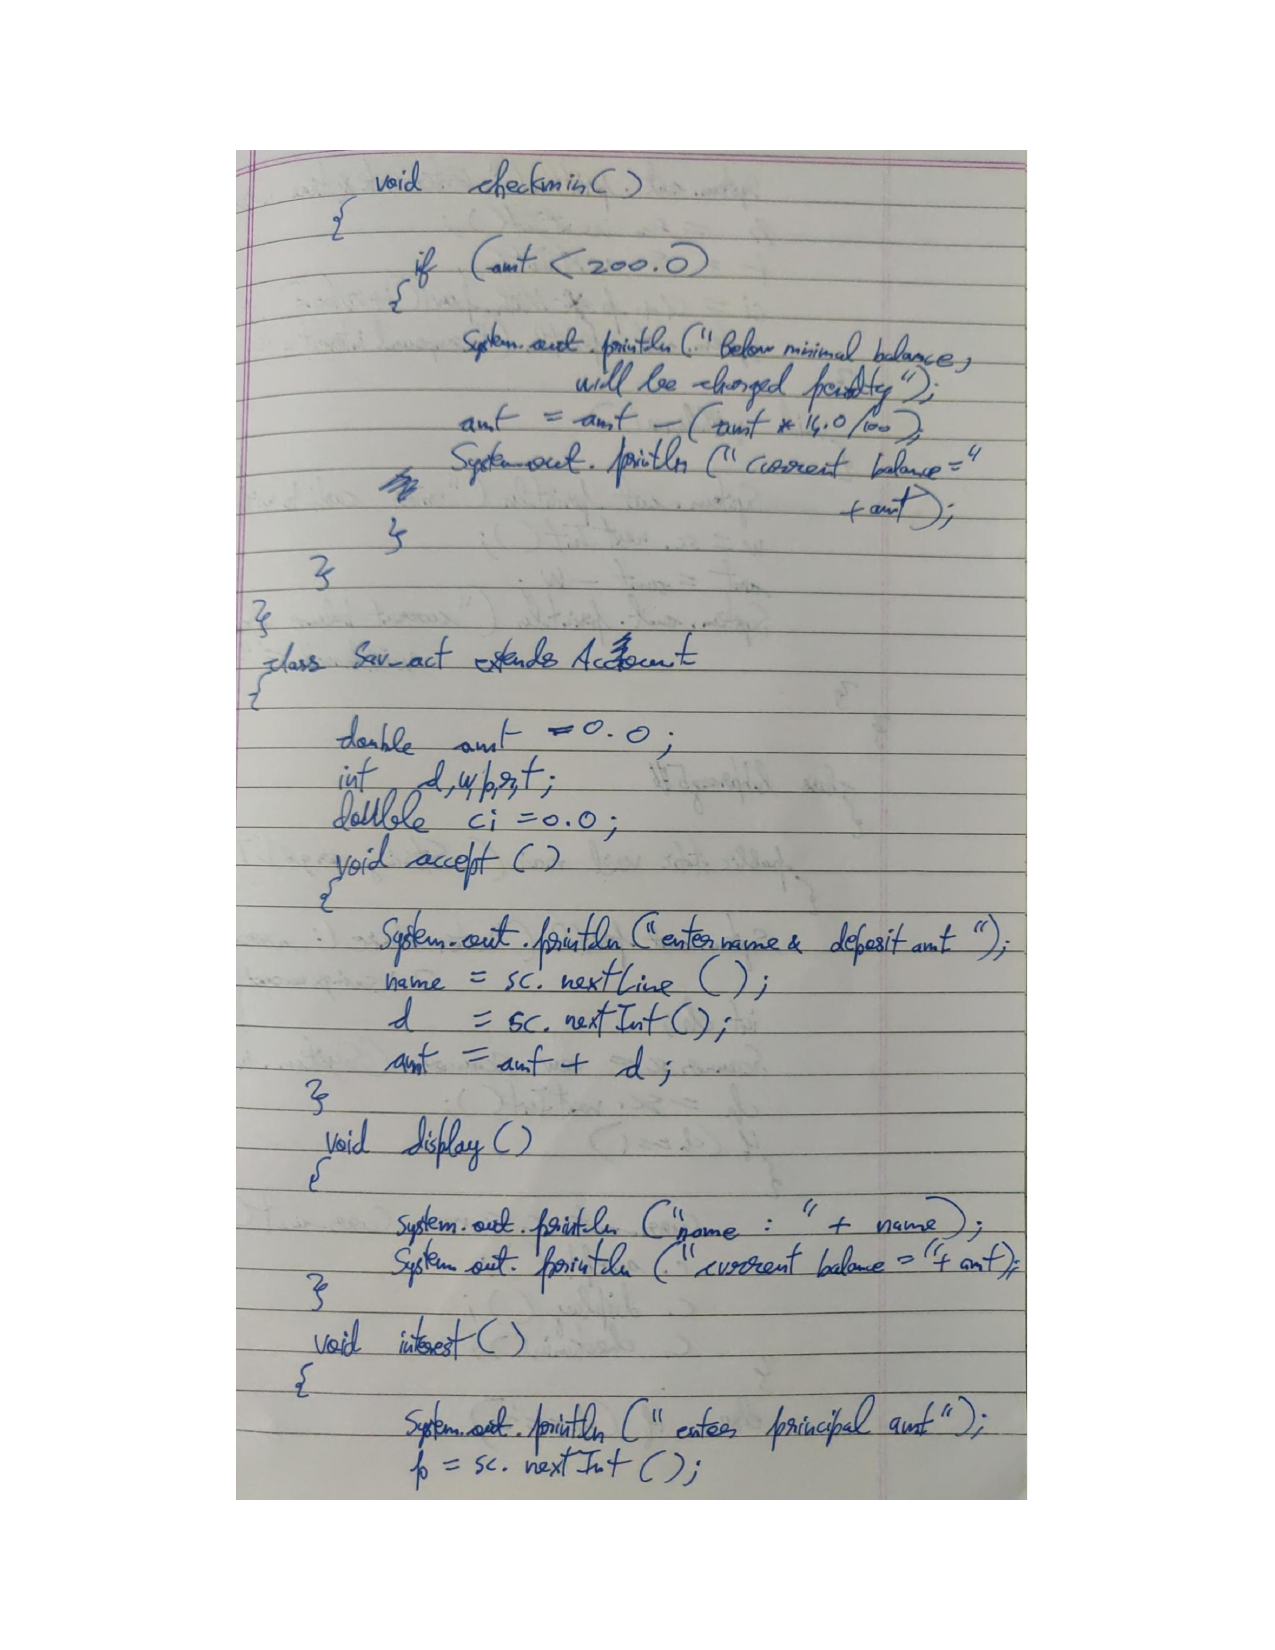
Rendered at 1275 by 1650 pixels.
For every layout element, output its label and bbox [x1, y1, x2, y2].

picture [235, 150, 1028, 1500]
